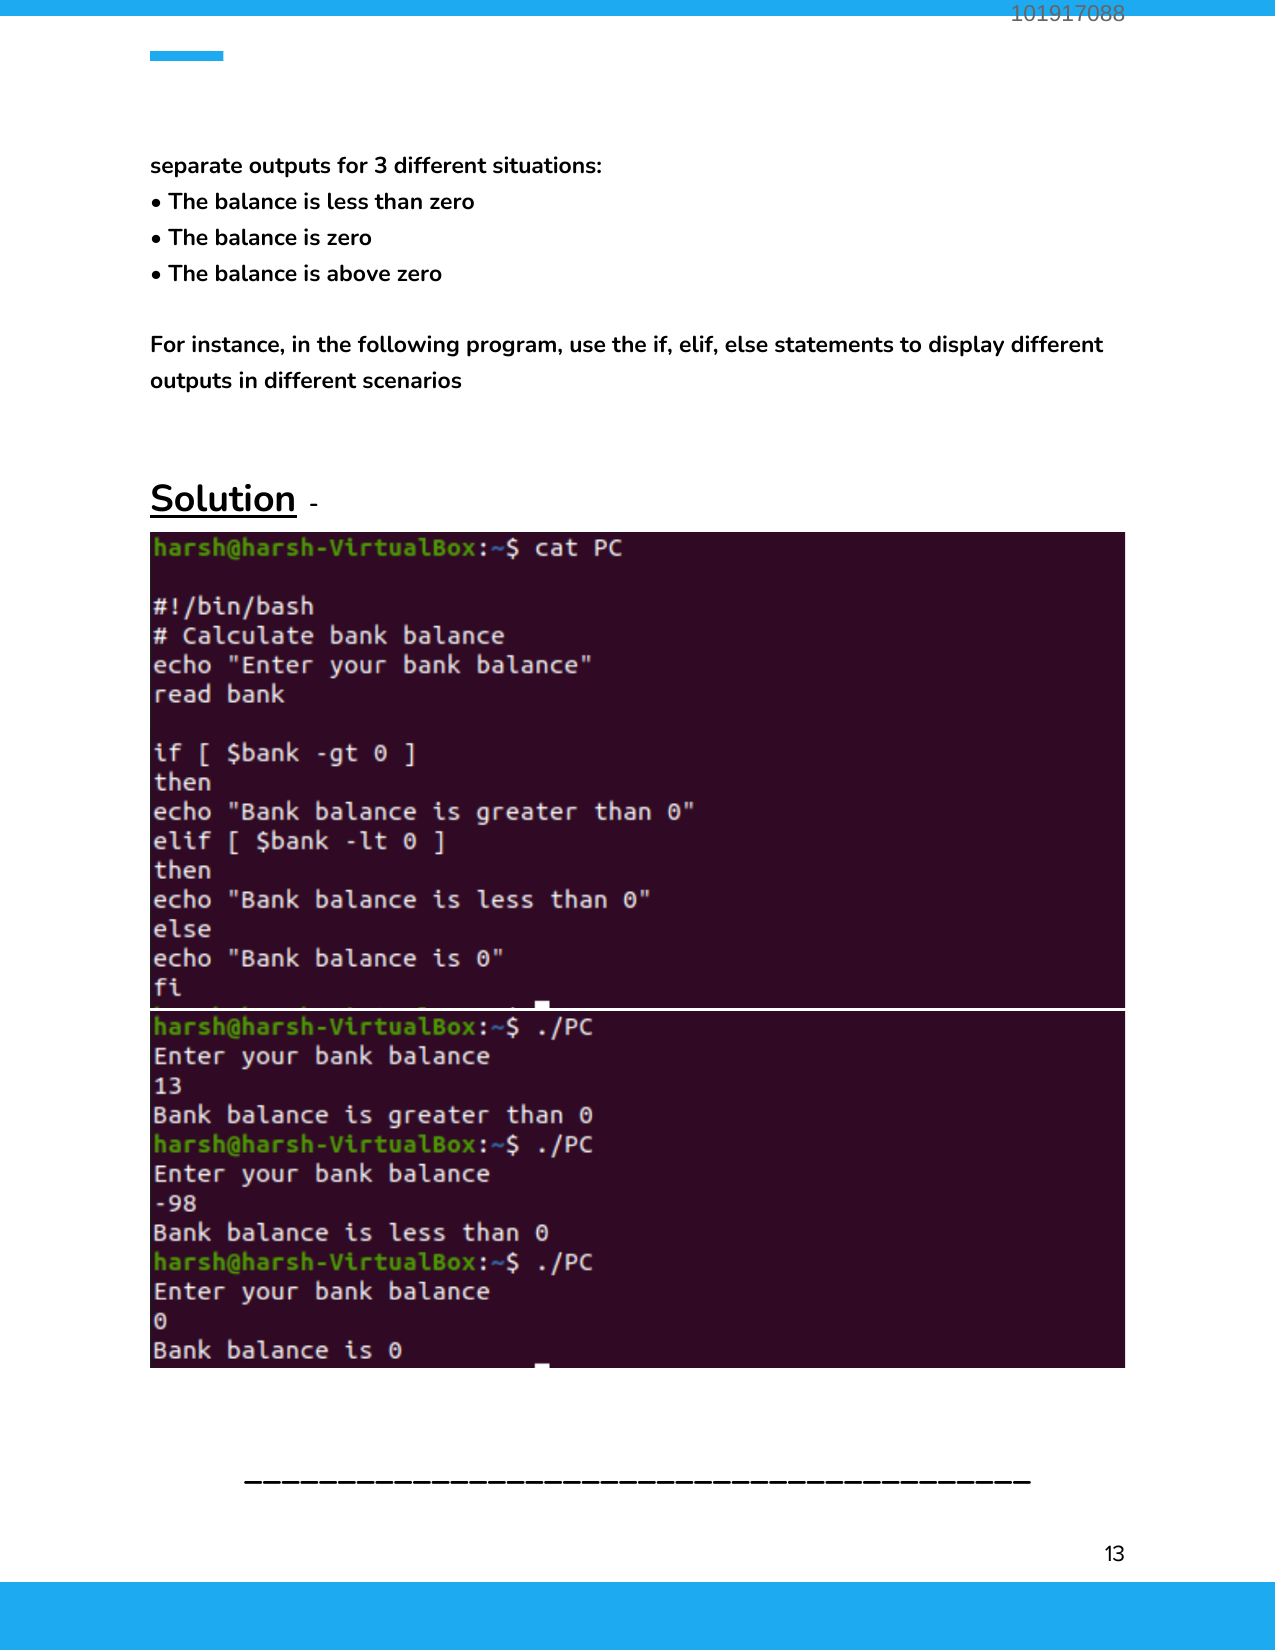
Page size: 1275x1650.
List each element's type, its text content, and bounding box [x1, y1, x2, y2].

picture [0, 0, 1275, 16]
text __________________________________________ [150, 1444, 1125, 1495]
picture [0, 1582, 1275, 1650]
text Solution - [150, 473, 1125, 524]
picture [1026, 7, 1033, 16]
picture [150, 1011, 1125, 1368]
text • The balance is less than zero [150, 186, 1125, 217]
text separate outputs for 3 different situations: [150, 150, 1125, 181]
text For instance, in the following program, use the if, elif, else statements to display different [150, 330, 1125, 361]
text outputs in different scenarios [150, 366, 1125, 397]
text • The balance is zero [150, 222, 1125, 253]
text • The balance is above zero [150, 258, 1125, 289]
picture [1090, 7, 1097, 16]
picture [150, 51, 224, 61]
picture [150, 532, 1125, 1008]
picture [1051, 7, 1057, 14]
